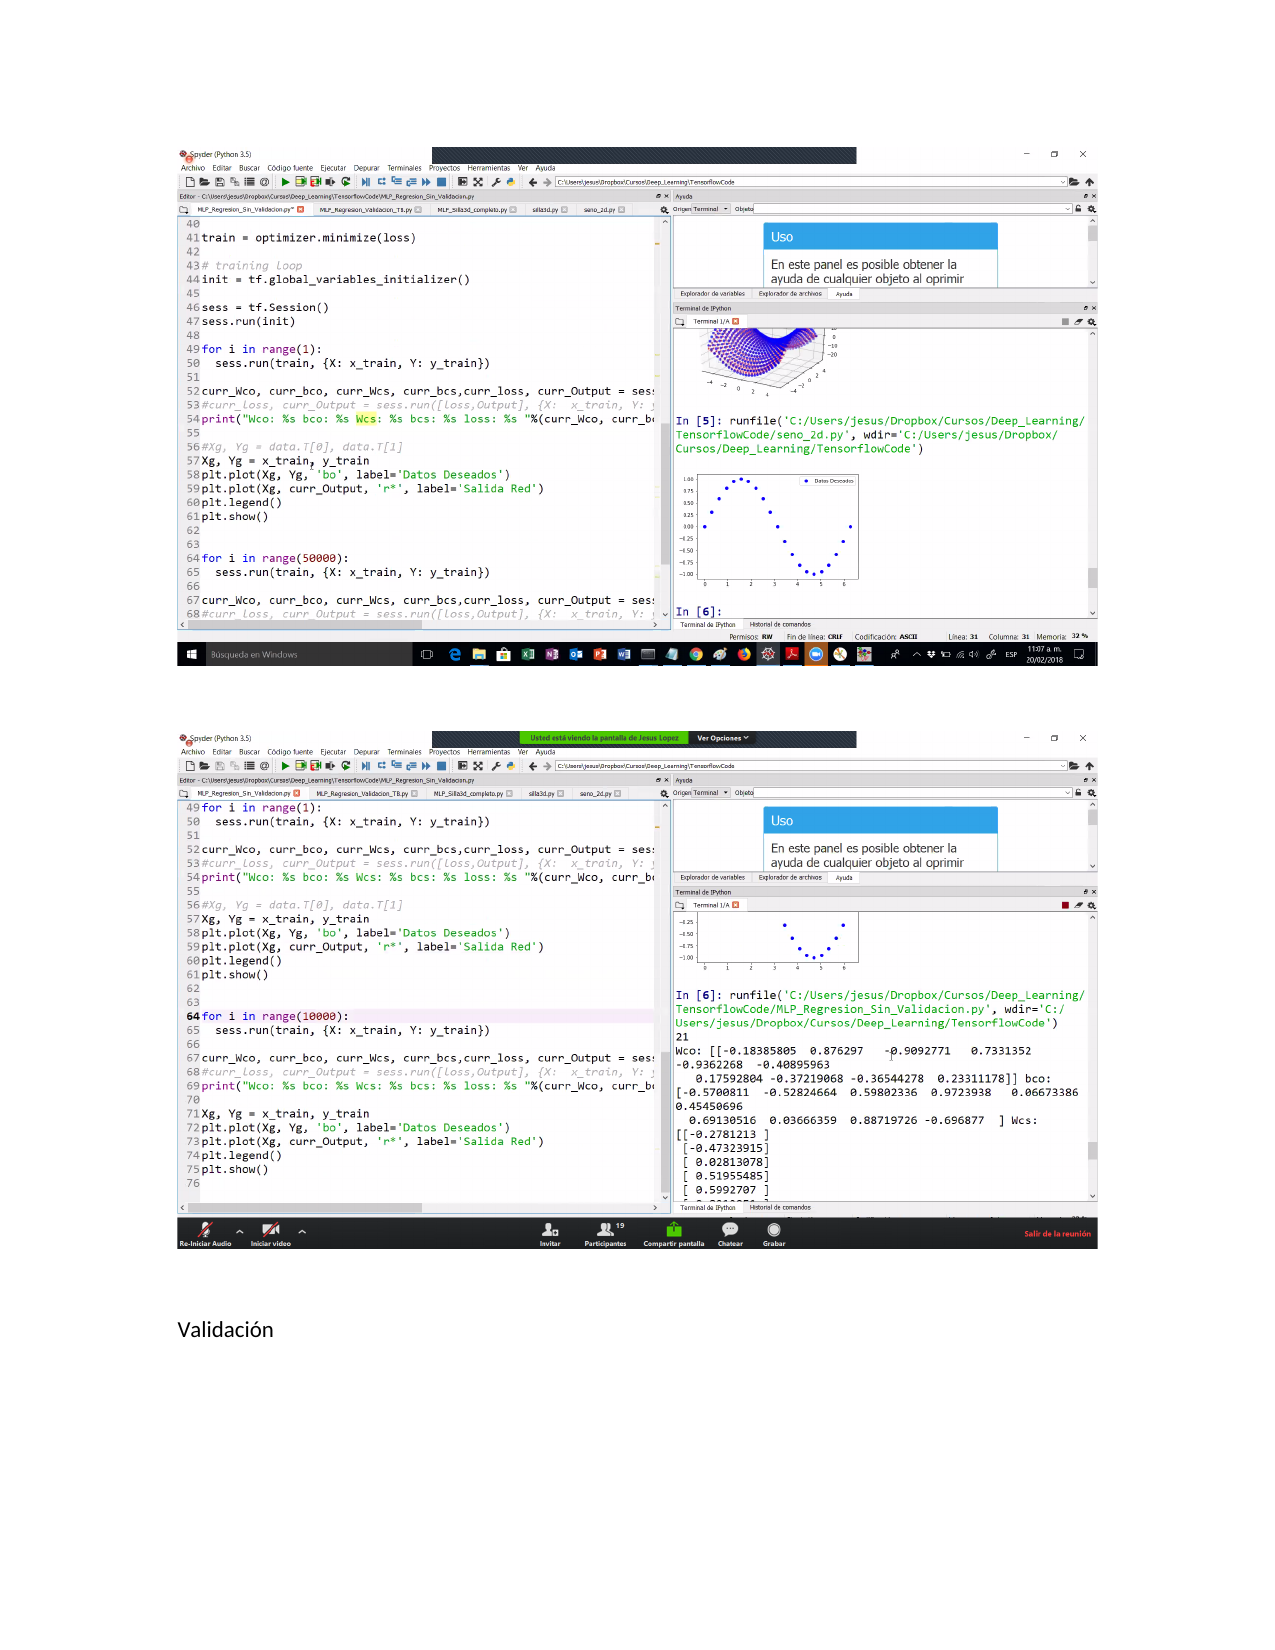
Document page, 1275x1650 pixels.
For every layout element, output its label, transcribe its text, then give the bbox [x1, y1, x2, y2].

picture [177, 147, 1098, 666]
picture [177, 731, 1098, 1249]
text Validación [177, 1315, 1098, 1343]
